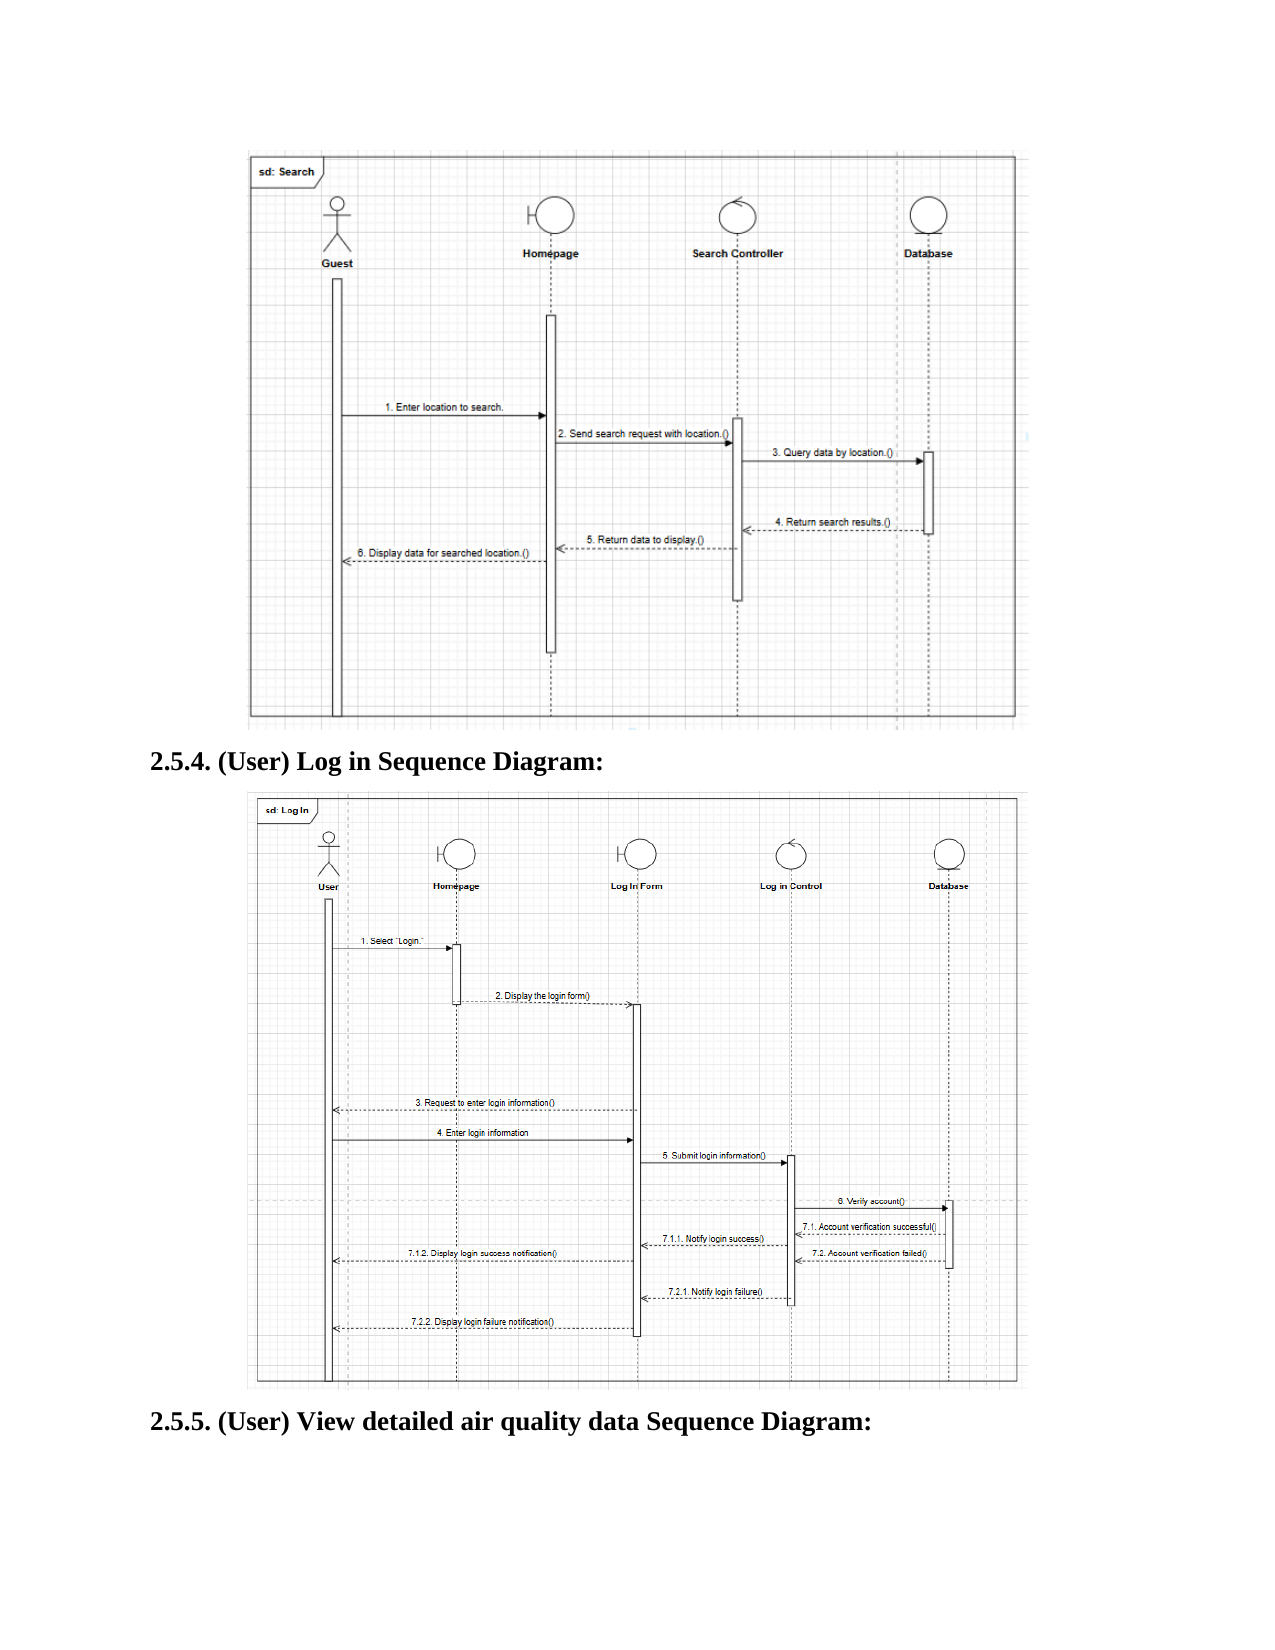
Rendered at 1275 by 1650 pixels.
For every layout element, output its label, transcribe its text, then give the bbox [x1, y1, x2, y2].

text 2.5.5. (User) View detailed air quality data Sequence Diagram: [150, 1405, 1125, 1436]
picture [246, 150, 1029, 730]
text 2.5.4. (User) Log in Sequence Diagram: [150, 745, 1125, 776]
picture [247, 791, 1028, 1390]
